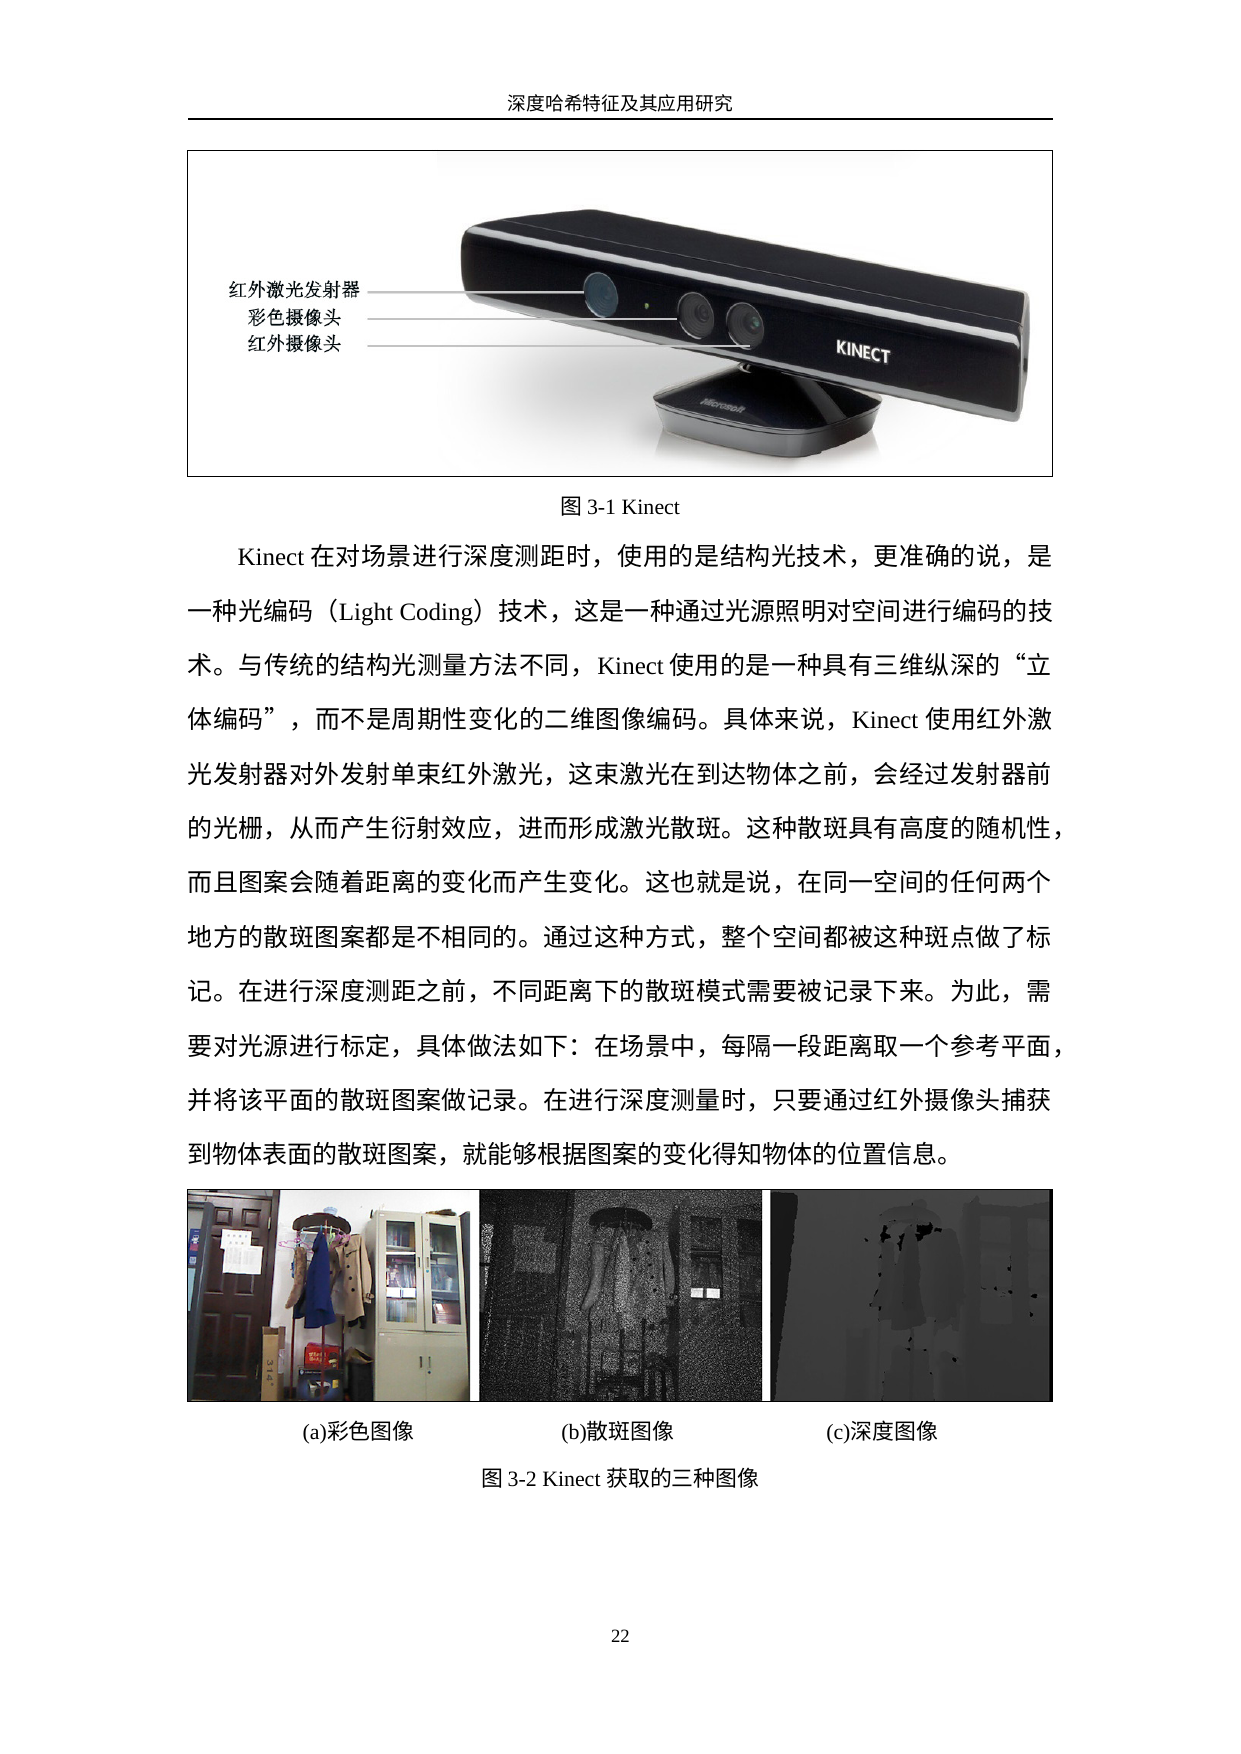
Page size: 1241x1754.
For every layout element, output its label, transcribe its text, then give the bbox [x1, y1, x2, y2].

text 图3-2 Kinect 获取的三种图像 [187, 1461, 1053, 1493]
text (a)彩色图像 (b)散斑图像 (c)深度图像 [187, 1414, 1053, 1446]
text Kinect在对场景进行深度测距时，使用的是结构光技术，更准确的说，是一种光编码（Light Coding）技术，这是一种通过光源照明对空间进行编码的技术。与传统的结构光测量方法不同，Kinect使用的是一种具有三维纵深的“立体编码”，而不是周期性变化的二维图像编码。具体来说，Kinect 使用红外激光发射器对外发射单束红外激光，这束激光在到达物体之前，会经过发射器前的光栅，从而产生衍射效应，进而形成激光散斑。这种散斑具有高度的随机性，而且图案会随着距离的变化而产生变化。这也就是说，在同一空间的任何两个地方的散斑图案都是不相同的。通过这种方式，整个空间都被这种斑点做了标记。在进行深度测距之前，不同距离下的散斑模式需要被记录下来。为此，需要对光源进行标定，具体做法如下：在场景中，每隔一段距离取一个参考平面，并将该平面的散斑图案做记录。在进行深度测量时，只要通过红外摄像头捕获到物体表面的散斑图案，就能够根据图案的变化得知物体的位置信息。 [187, 537, 1053, 1171]
text 图3-1 Kinect [187, 489, 1053, 521]
picture [188, 1190, 1052, 1401]
picture [188, 151, 1052, 476]
